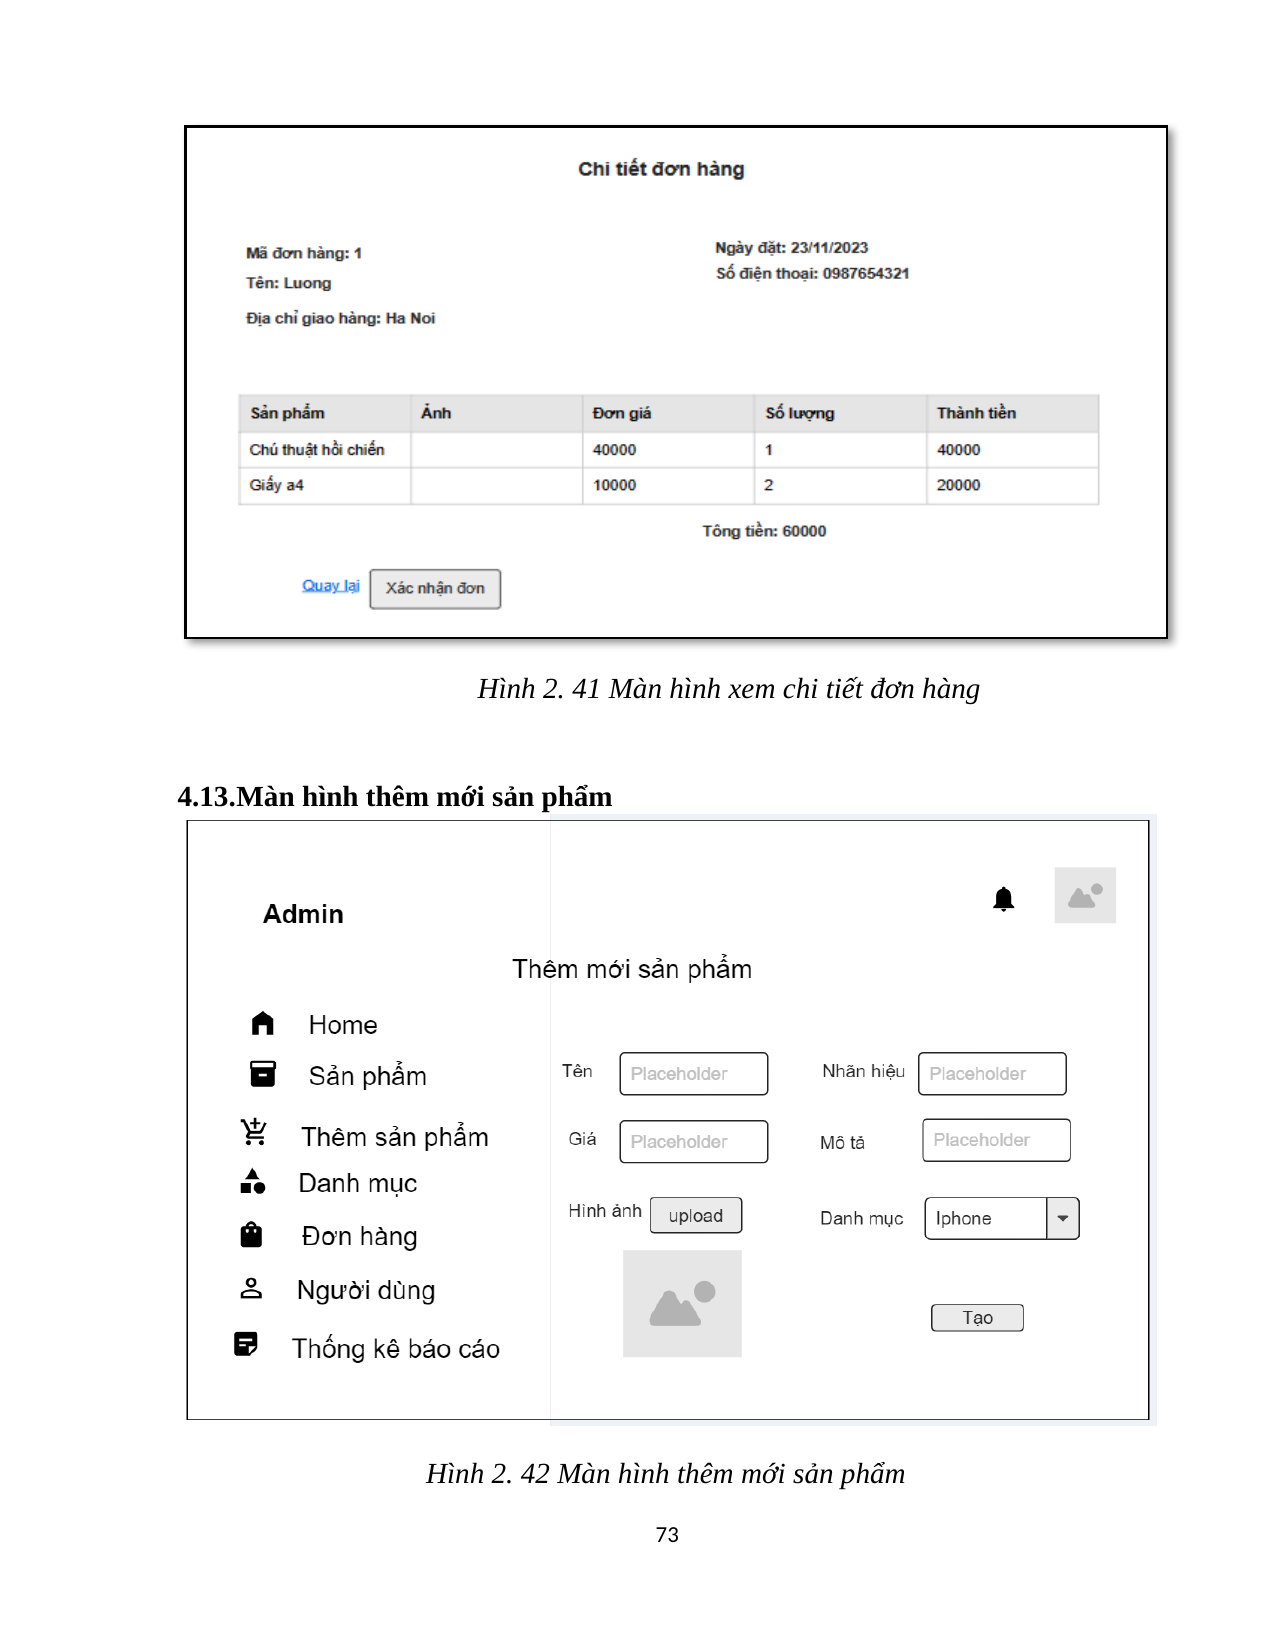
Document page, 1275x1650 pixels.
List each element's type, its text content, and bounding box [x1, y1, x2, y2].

picture [187, 128, 1166, 637]
picture [177, 814, 1157, 1426]
text Hình 2. 42 Màn hình thêm mới sản phẩm [177, 1457, 1157, 1490]
text Hình 2. 41 Màn hình xem chi tiết đơn hàng [402, 671, 1157, 705]
subtitle Màn hình thêm mới sản phẩm [177, 779, 1157, 812]
